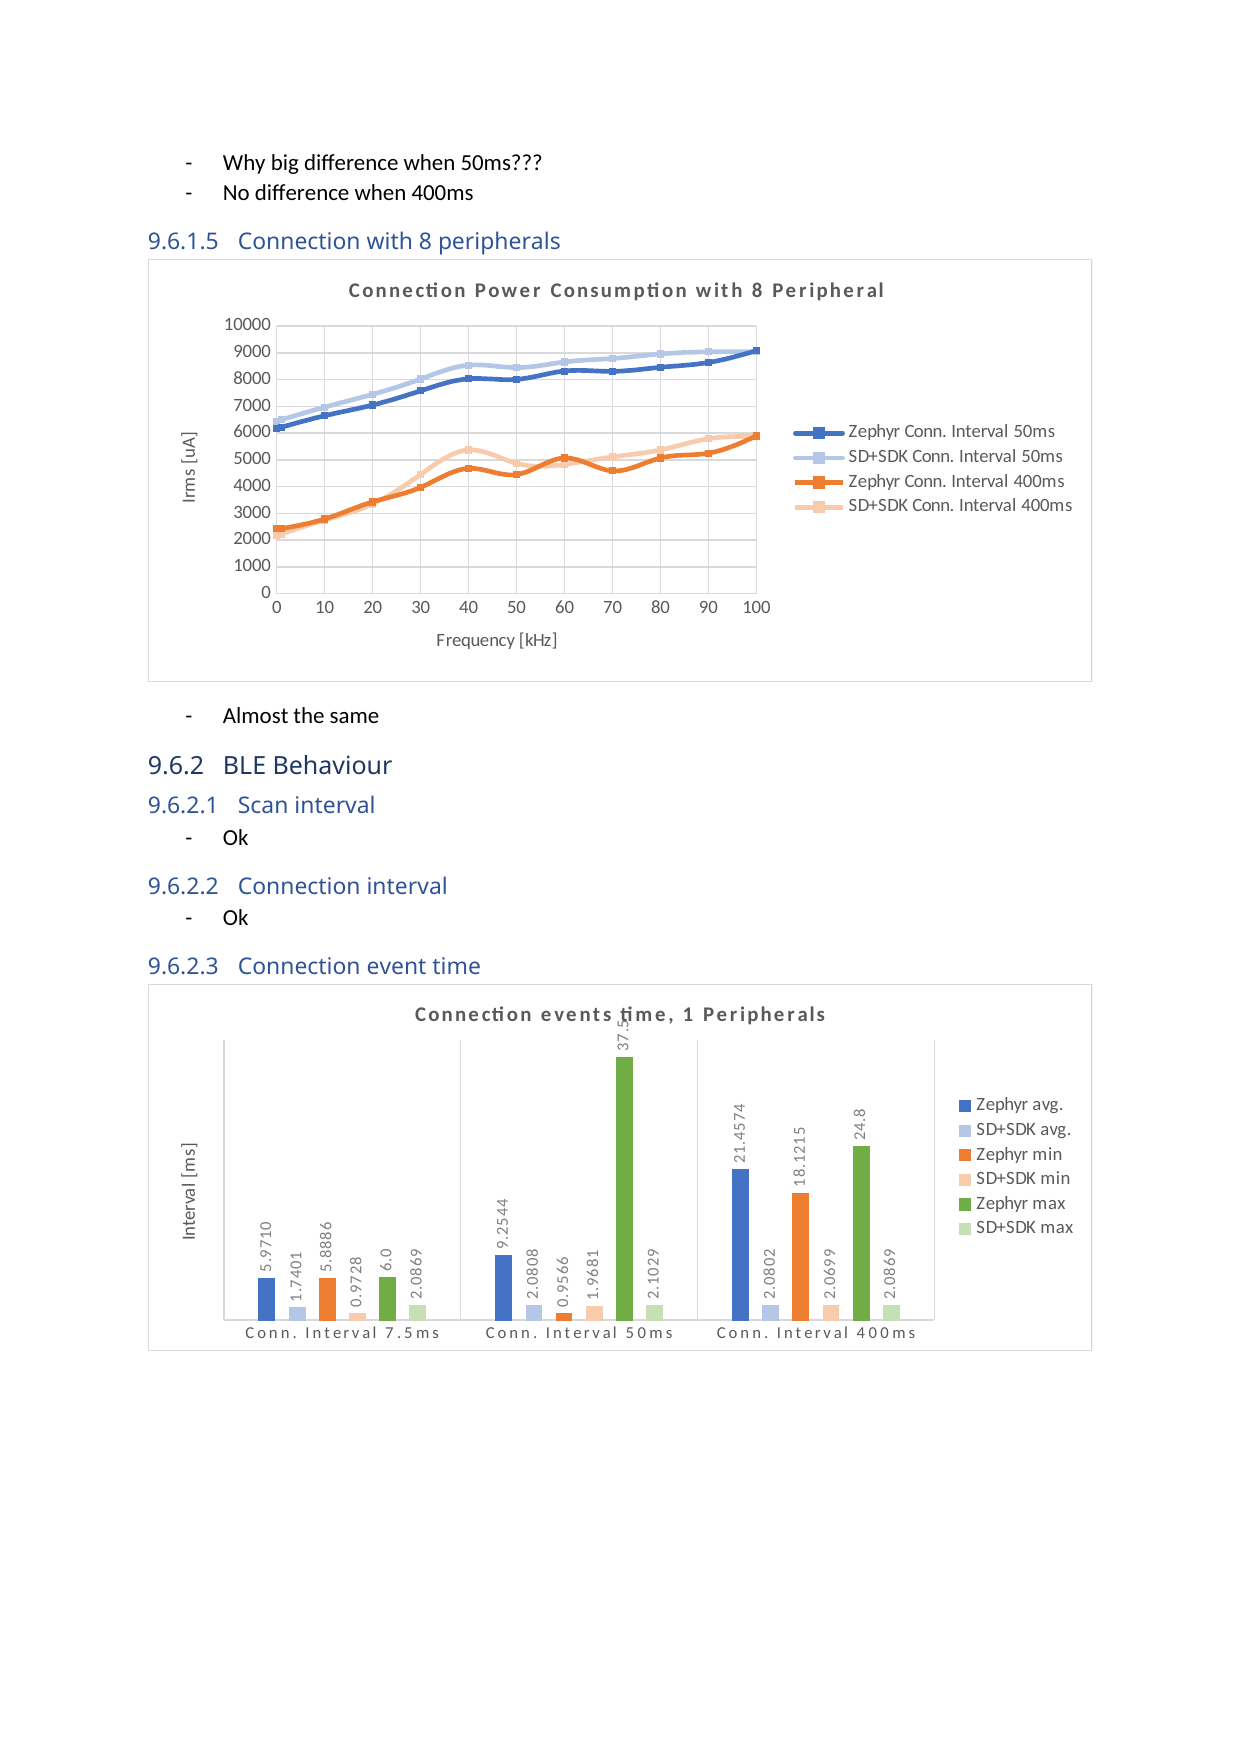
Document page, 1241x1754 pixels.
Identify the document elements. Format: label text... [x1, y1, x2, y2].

list Ok [185, 903, 1093, 931]
subtitle BLE Behaviour [148, 748, 1093, 782]
subtitle Scan interval [148, 789, 1093, 820]
subtitle Connection interval [148, 869, 1093, 901]
list Almost the same [185, 701, 1093, 729]
list Why big difference when 50ms??? [185, 148, 1093, 176]
subtitle Connection with 8 peripherals [148, 225, 1093, 256]
list No difference when 400ms [185, 178, 1093, 206]
subtitle Connection event time [148, 950, 1093, 981]
list Ok [185, 823, 1093, 851]
